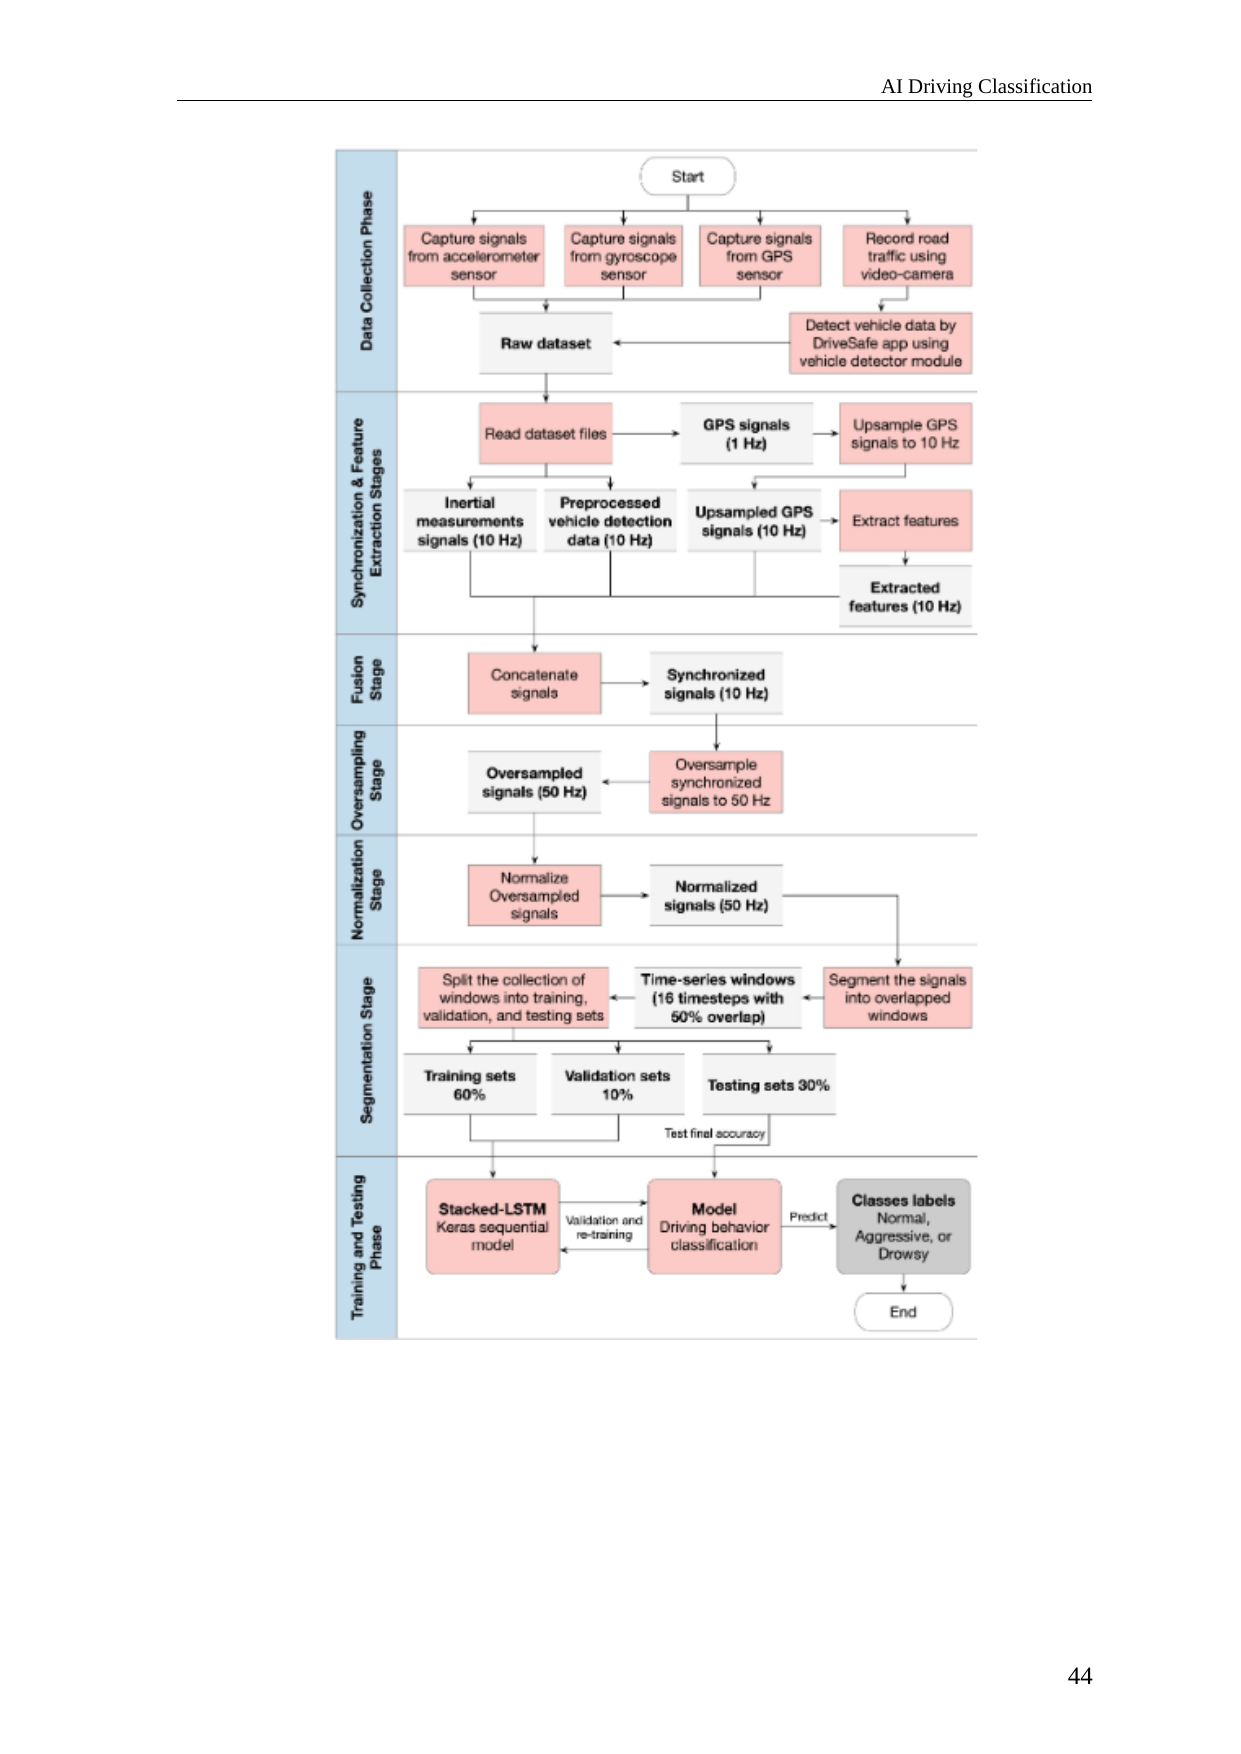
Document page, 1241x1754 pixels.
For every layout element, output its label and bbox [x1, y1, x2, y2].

picture [333, 147, 978, 1340]
